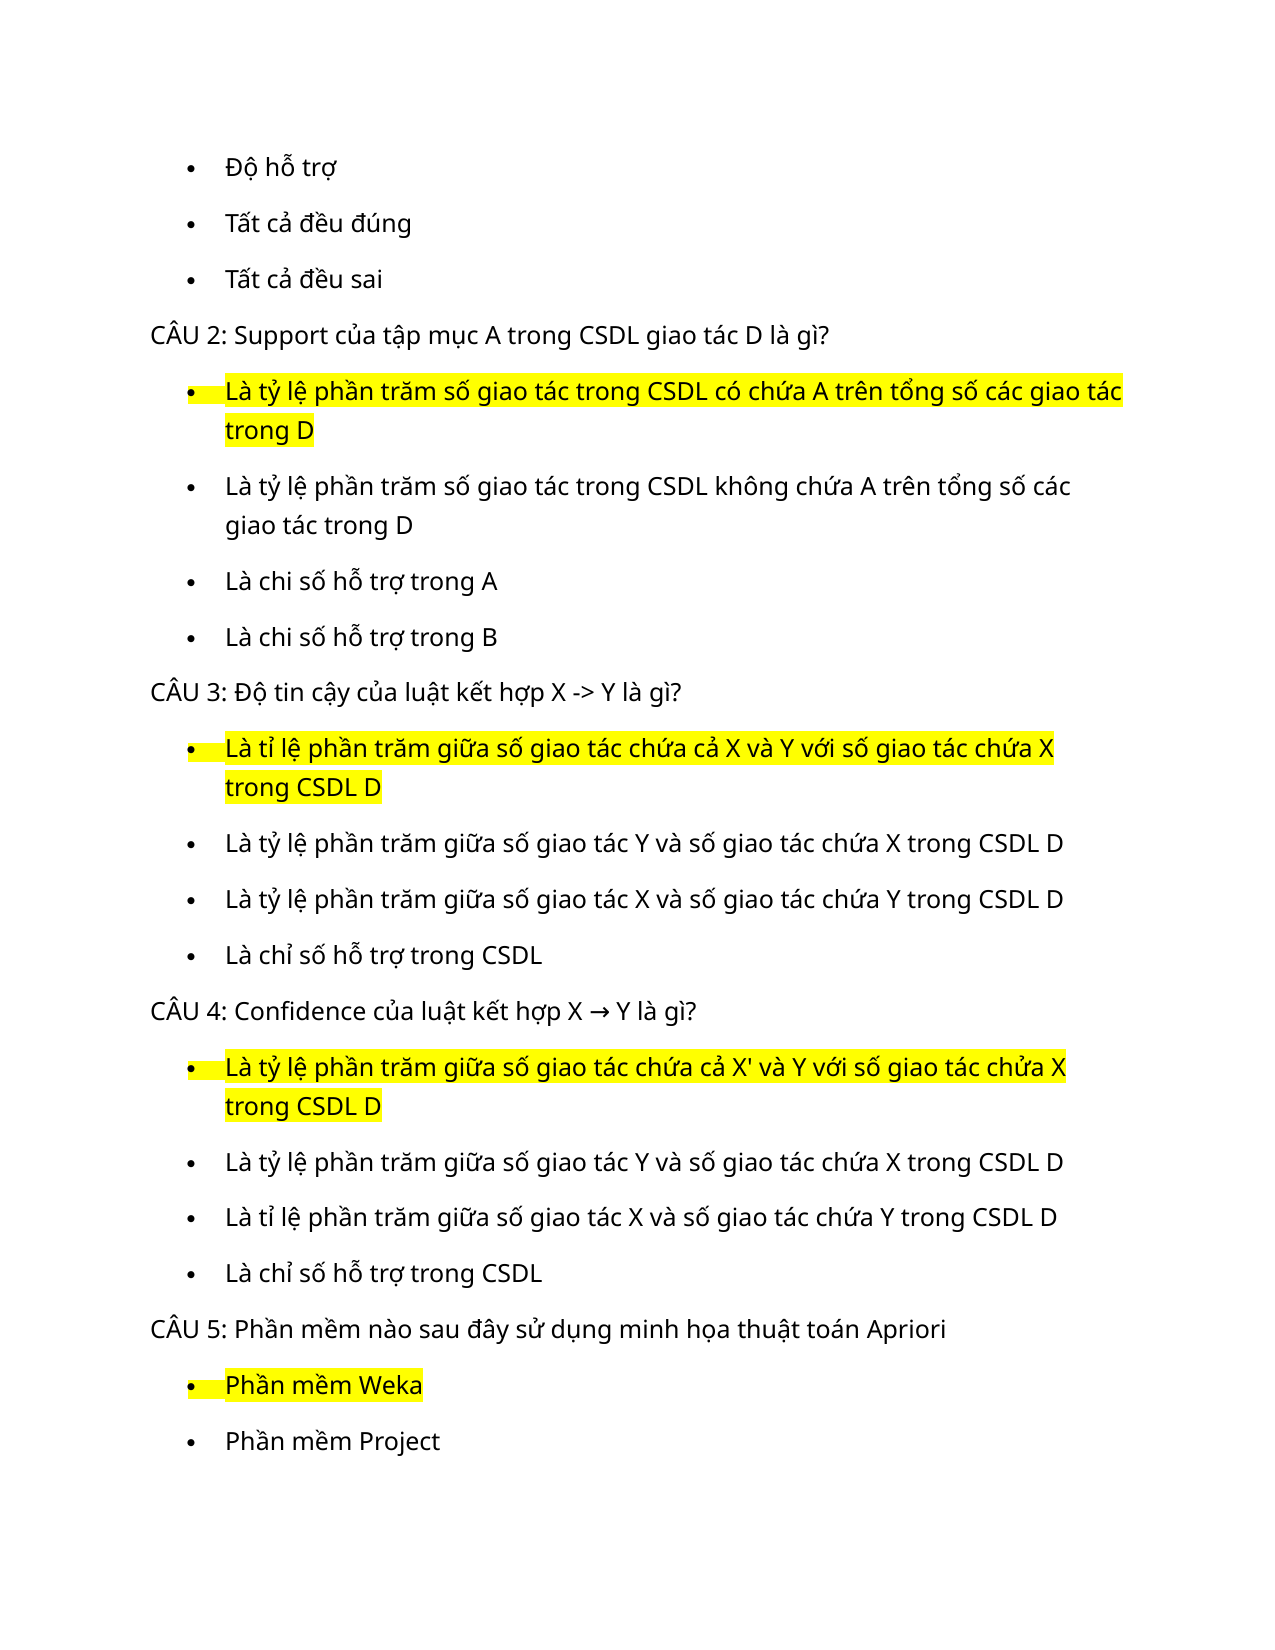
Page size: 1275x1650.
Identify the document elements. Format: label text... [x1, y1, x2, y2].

list ﻿﻿﻿Là chi số hỗ trợ trong B [187, 619, 1125, 653]
list Phần mềm Weka [187, 1367, 1125, 1402]
list ﻿﻿﻿Là tỷ lệ phần trăm giữa số giao tác X và số giao tác chứa Y trong CSDL D [187, 882, 1125, 916]
list ﻿﻿﻿Phần mềm Project [187, 1423, 1125, 1457]
text CÂU 5: Phần mềm nào sau đây sử dụng minh họa thuật toán Apriori [150, 1312, 1125, 1346]
list Là tỷ lệ phần trăm giữa số giao tác chứa cả X' và Y với số giao tác chửa X trong CSDL D [187, 1049, 1125, 1122]
list ﻿﻿﻿Tất cả đều sai [187, 262, 1125, 296]
list ﻿﻿﻿Độ hỗ trợ [187, 150, 1125, 184]
list ﻿﻿﻿Là tỷ lệ phần trăm số giao tác trong CSDL không chứa A trên tổng số các giao tác trong D [187, 468, 1125, 542]
list ﻿﻿﻿Là chỉ số hỗ trợ trong CSDL [187, 1256, 1125, 1290]
text CÂU 4: Confidence của luật kết hợp X → Y là gì? [150, 993, 1125, 1027]
list Là tỷ lệ phần trăm số giao tác trong CSDL có chứa A trên tổng số các giao tác trong D [187, 373, 1125, 447]
list ﻿﻿﻿Là tỉ lệ phần trăm giữa số giao tác X và số giao tác chứa Y trong CSDL D [187, 1200, 1125, 1234]
list Là tỉ lệ phần trăm giữa số giao tác chứa cả X và Y với số giao tác chứa X trong CSDL D [187, 731, 1125, 804]
list ﻿﻿﻿Là chi số hỗ trợ trong A [187, 563, 1125, 597]
list ﻿﻿﻿Là tỷ lệ phần trăm giữa số giao tác Y và số giao tác chứa X trong CSDL D [187, 1144, 1125, 1178]
text CÂU 3: Độ tin cậy của luật kết hợp X -> Y là gì? [150, 675, 1125, 709]
list ﻿﻿﻿Tất cả đều đúng [187, 206, 1125, 240]
list ﻿﻿﻿Là chỉ số hỗ trợ trong CSDL [187, 937, 1125, 972]
text CÂU 2: Support của tập mục A trong CSDL giao tác D là gì? [150, 317, 1125, 352]
list ﻿﻿﻿Là tỷ lệ phần trăm giữa số giao tác Y và số giao tác chứa X trong CSDL D [187, 826, 1125, 860]
